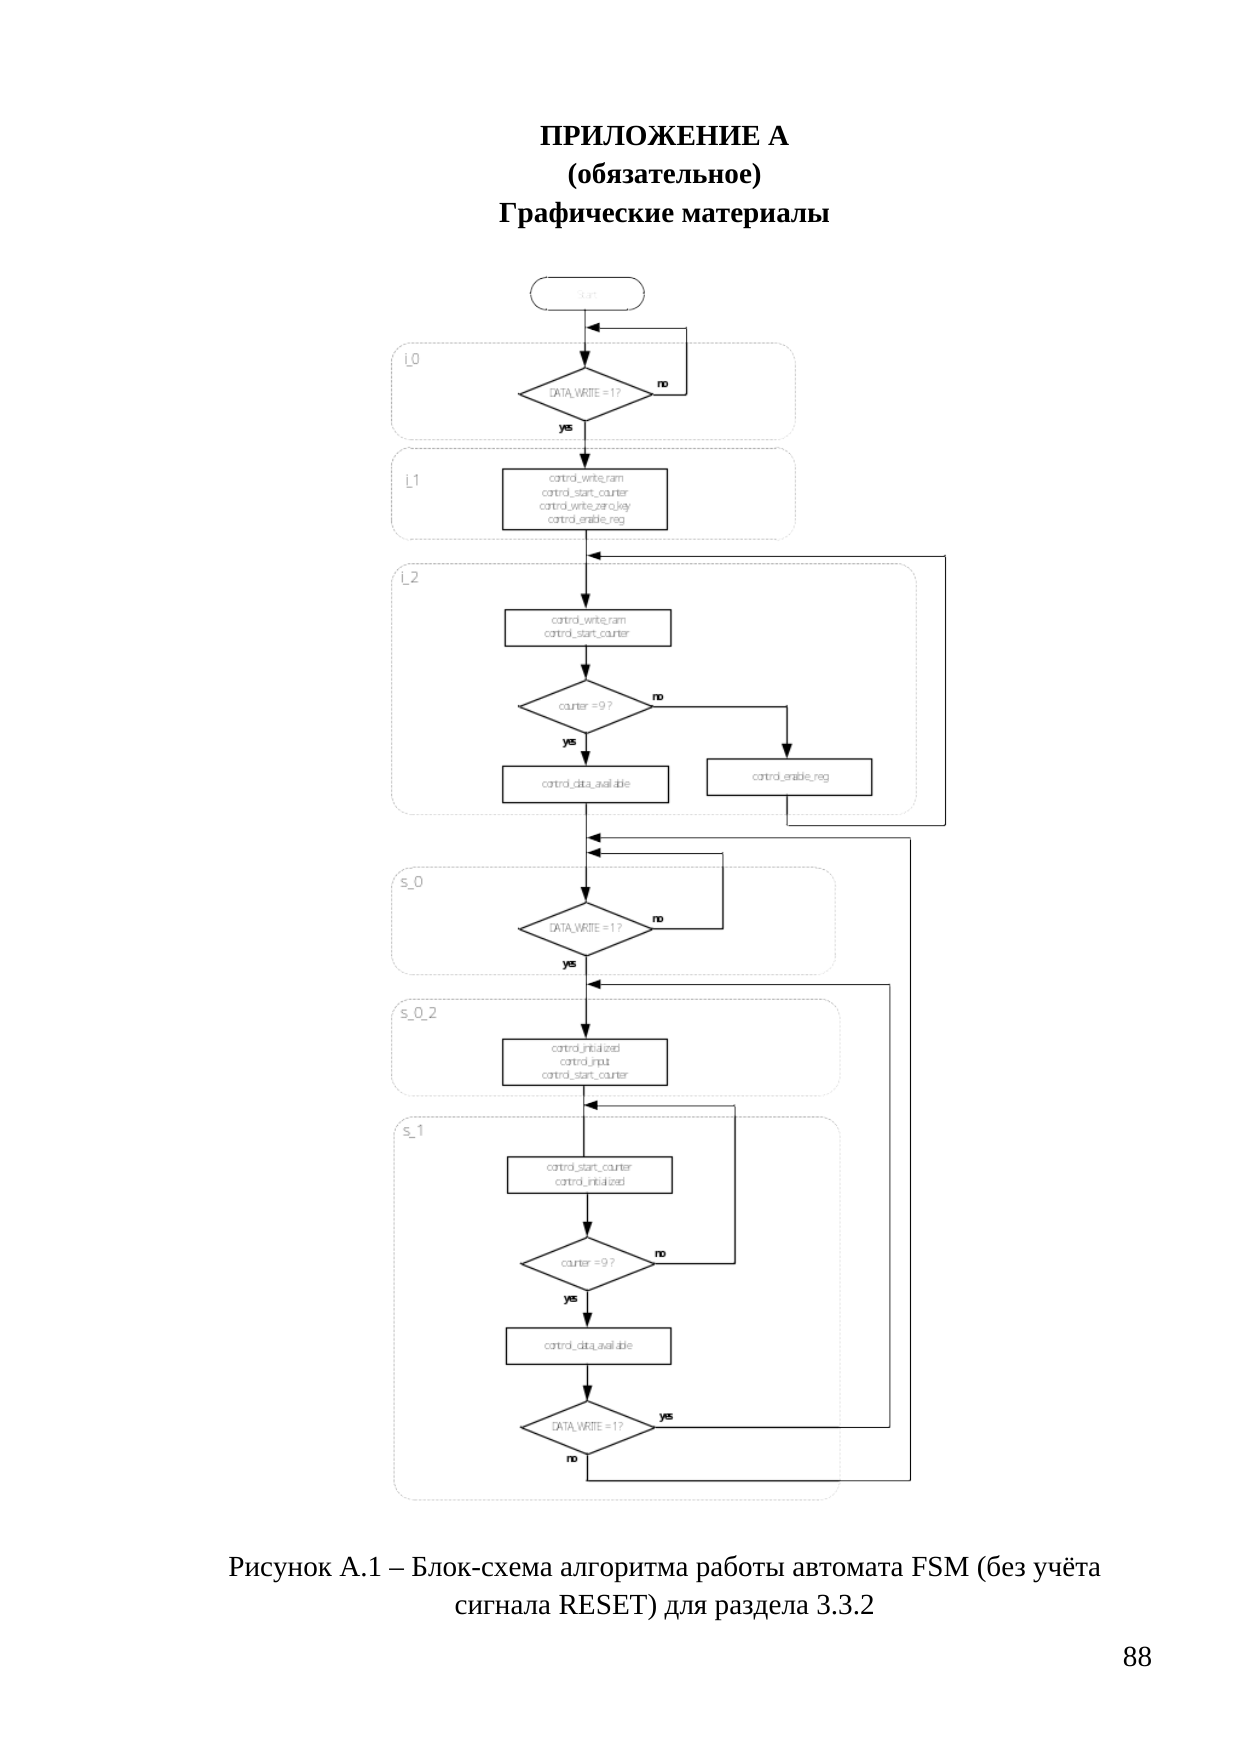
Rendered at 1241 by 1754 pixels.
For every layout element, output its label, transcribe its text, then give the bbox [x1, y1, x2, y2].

text (обязательное) [177, 157, 1152, 190]
text Графические материалы [177, 195, 1152, 229]
text ПРИЛОЖЕНИЕ A [177, 118, 1152, 152]
text Рисунок А.1 – Блок-схема алгоритма работы автомата FSM (без учёта сигнала RESET) для раздела 3.3.2 [177, 1549, 1152, 1621]
